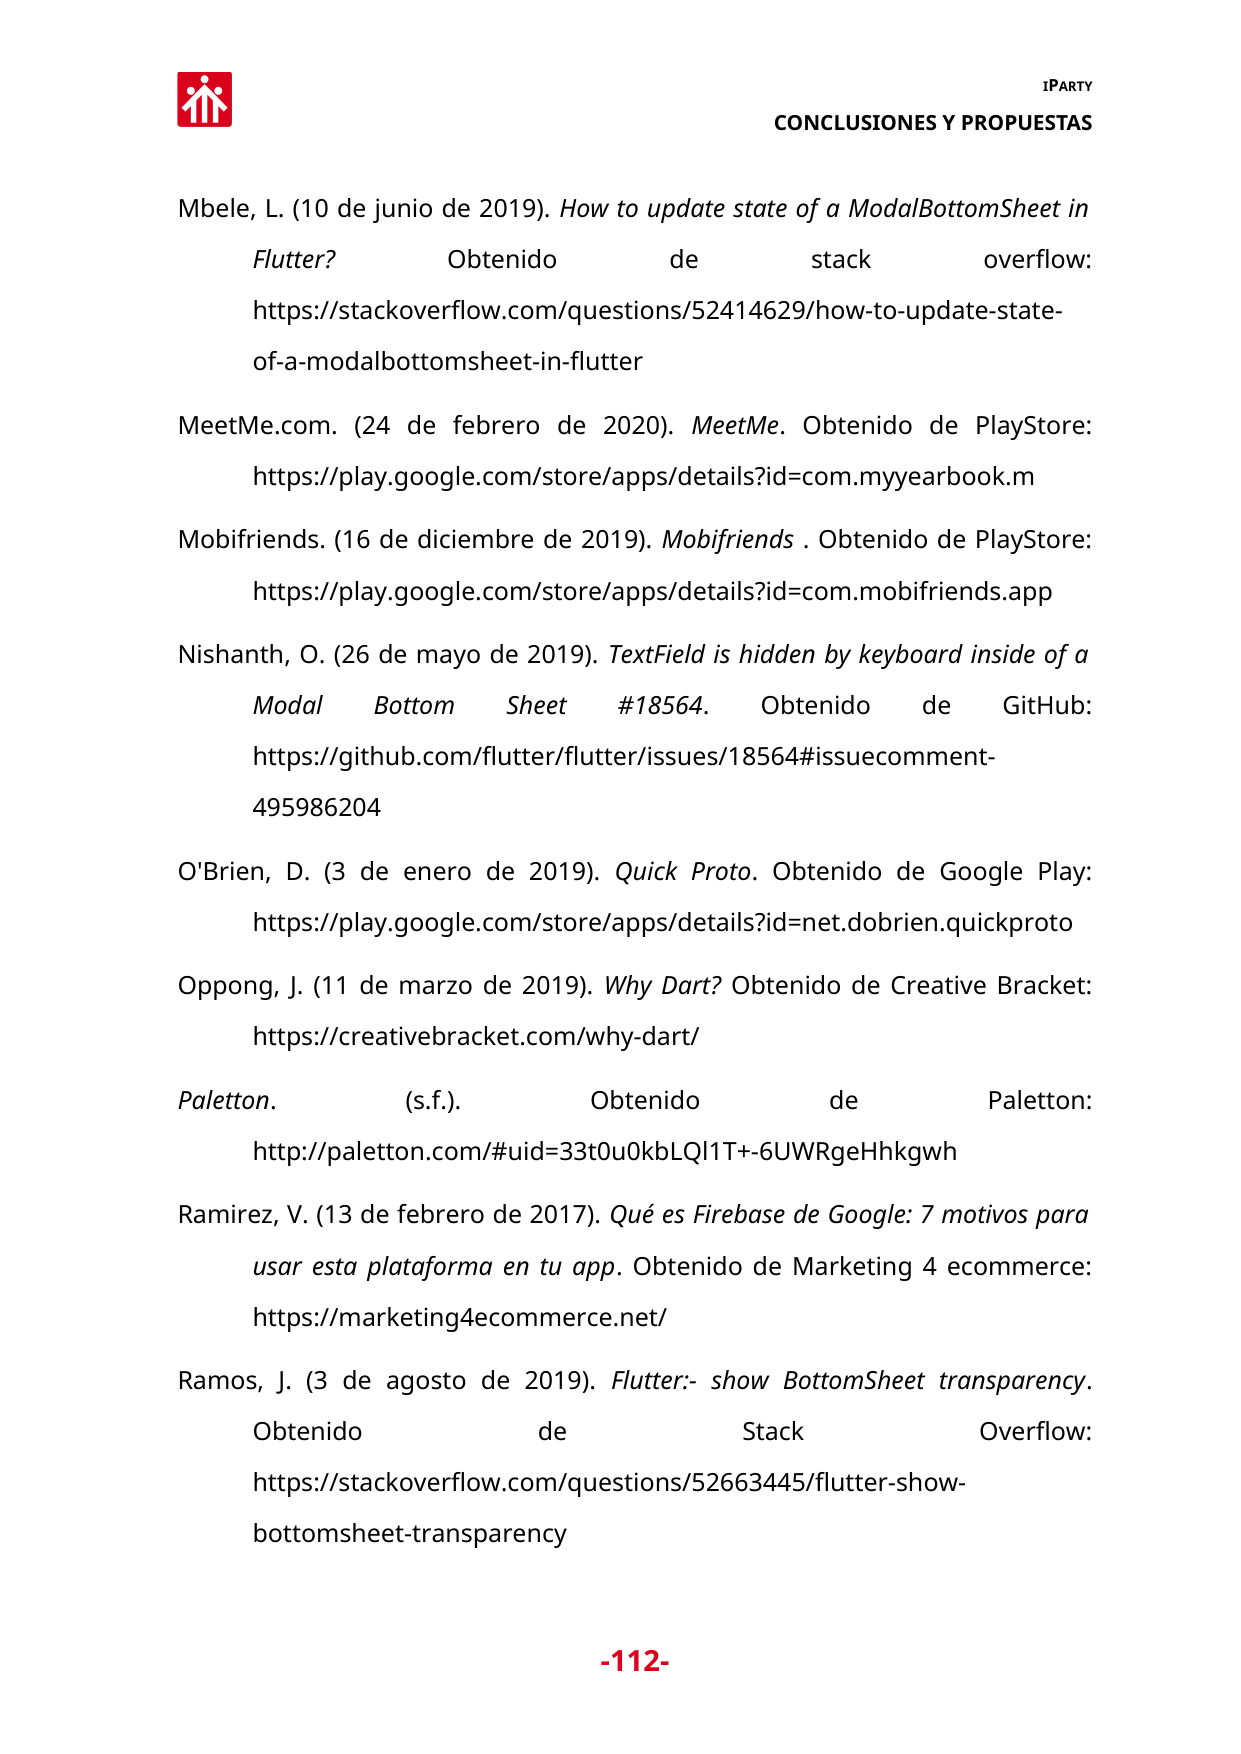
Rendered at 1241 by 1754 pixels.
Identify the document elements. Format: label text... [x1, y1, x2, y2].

text Ramos, J. (3 de agosto de 2019). Flutter:- show BottomSheet transparency. Obtenido de Stack Overflow: https://stackoverflow.com/questions/52663445/flutter-show-bottomsheet-transparency [177, 1363, 1092, 1550]
text MeetMe.com. (24 de febrero de 2020). MeetMe. Obtenido de PlayStore: https://play.google.com/store/apps/details?id=com.myyearbook.m [177, 408, 1092, 493]
text Nishanth, O. (26 de mayo de 2019). TextField is hidden by keyboard inside of a Modal Bottom Sheet #18564. Obtenido de GitHub: https://github.com/flutter/flutter/issues/18564#issuecomment-495986204 [177, 637, 1092, 824]
text O'Brien, D. (3 de enero de 2019). Quick Proto. Obtenido de Google Play: https://play.google.com/store/apps/details?id=net.dobrien.quickproto [177, 853, 1092, 938]
text Oppong, J. (11 de marzo de 2019). Why Dart? Obtenido de Creative Bracket: https://creativebracket.com/why-dart/ [177, 968, 1092, 1053]
text Paletton. (s.f.). Obtenido de Paletton: http://paletton.com/#uid=33t0u0kbLQl1T+-6UWRgeHhkgwh [177, 1083, 1092, 1168]
picture [177, 72, 232, 127]
text Mobifriends. (16 de diciembre de 2019). Mobifriends . Obtenido de PlayStore: https://play.google.com/store/apps/details?id=com.mobifriends.app [177, 522, 1092, 607]
text Mbele, L. (10 de junio de 2019). How to update state of a ModalBottomSheet in Flutter? Obtenido de stack overflow: https://stackoverflow.com/questions/52414629/how-to-update-state-of-a-modalbottomsheet-in-flutter [177, 191, 1092, 378]
text Ramirez, V. (13 de febrero de 2017). Qué es Firebase de Google: 7 motivos para usar esta plataforma en tu app. Obtenido de Marketing 4 ecommerce: https://marketing4ecommerce.net/ [177, 1197, 1092, 1333]
